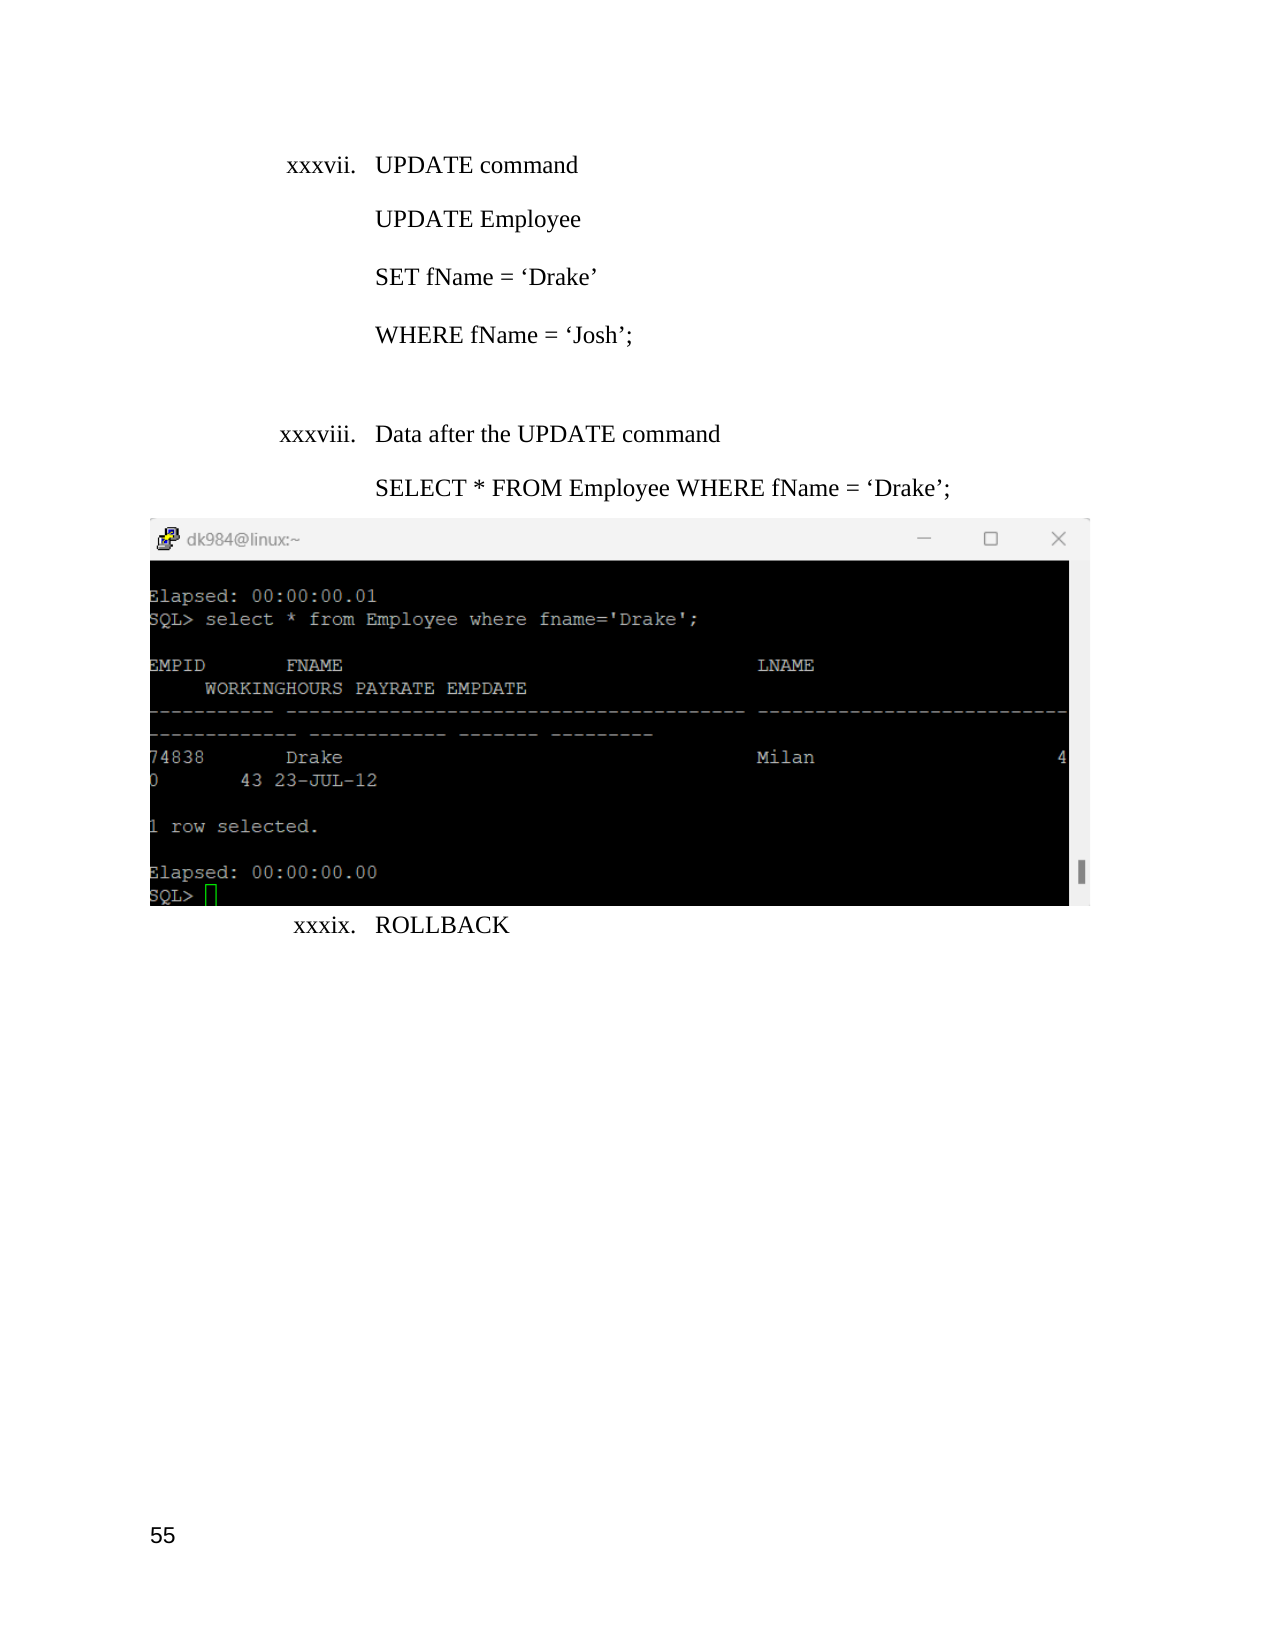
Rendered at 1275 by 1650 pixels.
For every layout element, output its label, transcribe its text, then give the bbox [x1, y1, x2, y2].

list Data after the UPDATE command [356, 419, 1125, 448]
text SELECT * FROM Employee WHERE fName = ‘Drake’; [300, 473, 1125, 502]
picture [150, 518, 1091, 906]
text SET fName = ‘Drake’ [300, 262, 1125, 291]
text WHERE fName = ‘Josh’; [300, 320, 1125, 348]
text UPDATE Employee [300, 204, 1125, 232]
list UPDATE command [356, 150, 1125, 179]
list ROLLBACK [356, 910, 1125, 938]
